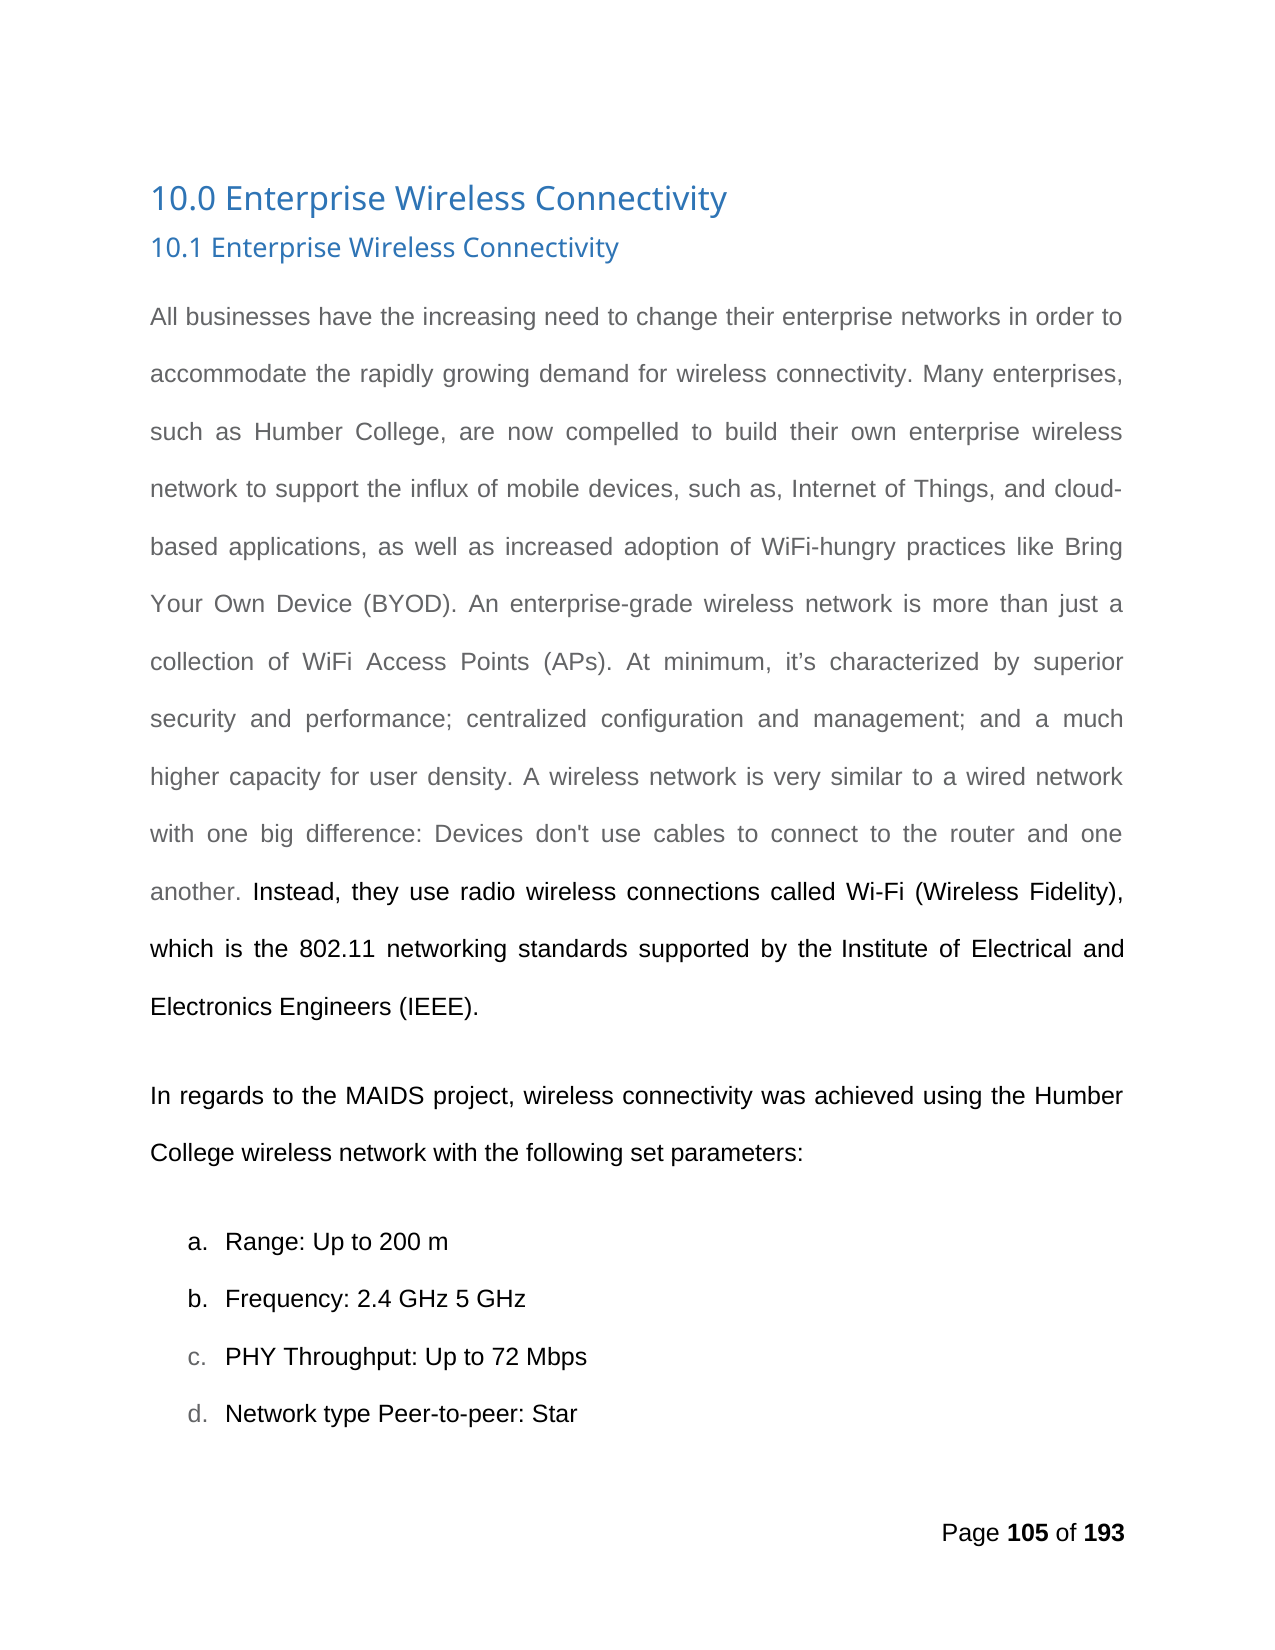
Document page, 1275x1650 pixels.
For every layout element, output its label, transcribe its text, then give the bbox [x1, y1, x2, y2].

list PHY Throughput: Up to 72 Mbps [187, 1342, 1125, 1371]
list Range: Up to 200 m [187, 1227, 1125, 1256]
subtitle 10.1 Enterprise Wireless Connectivity [150, 228, 1125, 265]
list Network type Peer-to-peer: Star [187, 1399, 1125, 1428]
subtitle 10.0 Enterprise Wireless Connectivity [150, 175, 1125, 220]
text All businesses have the increasing need to change their enterprise networks in order to accommodate the rapidly growing demand for wireless connectivity. Many enterprises, such as Humber College, are now compelled to build their own enterprise wireless network to support the influx of mobile devices, such as, Internet of Things, and cloud-based applications, as well as increased adoption of WiFi-hungry practices like Bring Your Own Device (BYOD). An enterprise-grade wireless network is more than just a collection of WiFi Access Points (APs). At minimum, it’s characterized by superior security and performance; centralized configuration and management; and a much higher capacity for user density. A wireless network is very similar to a wired network with one big difference: Devices don't use cables to connect to the router and one another. Instead, they use radio wireless connections called Wi-Fi (Wireless Fidelity), which is the 802.11 networking standards supported by the Institute of Electrical and Electronics Engineers (IEEE). [150, 302, 1125, 934]
list Frequency: 2.4 GHz 5 GHz [187, 1284, 1125, 1313]
text In regards to the MAIDS project, wireless connectivity was achieved using the Humber College wireless network with the following set parameters: [150, 1081, 1125, 1167]
